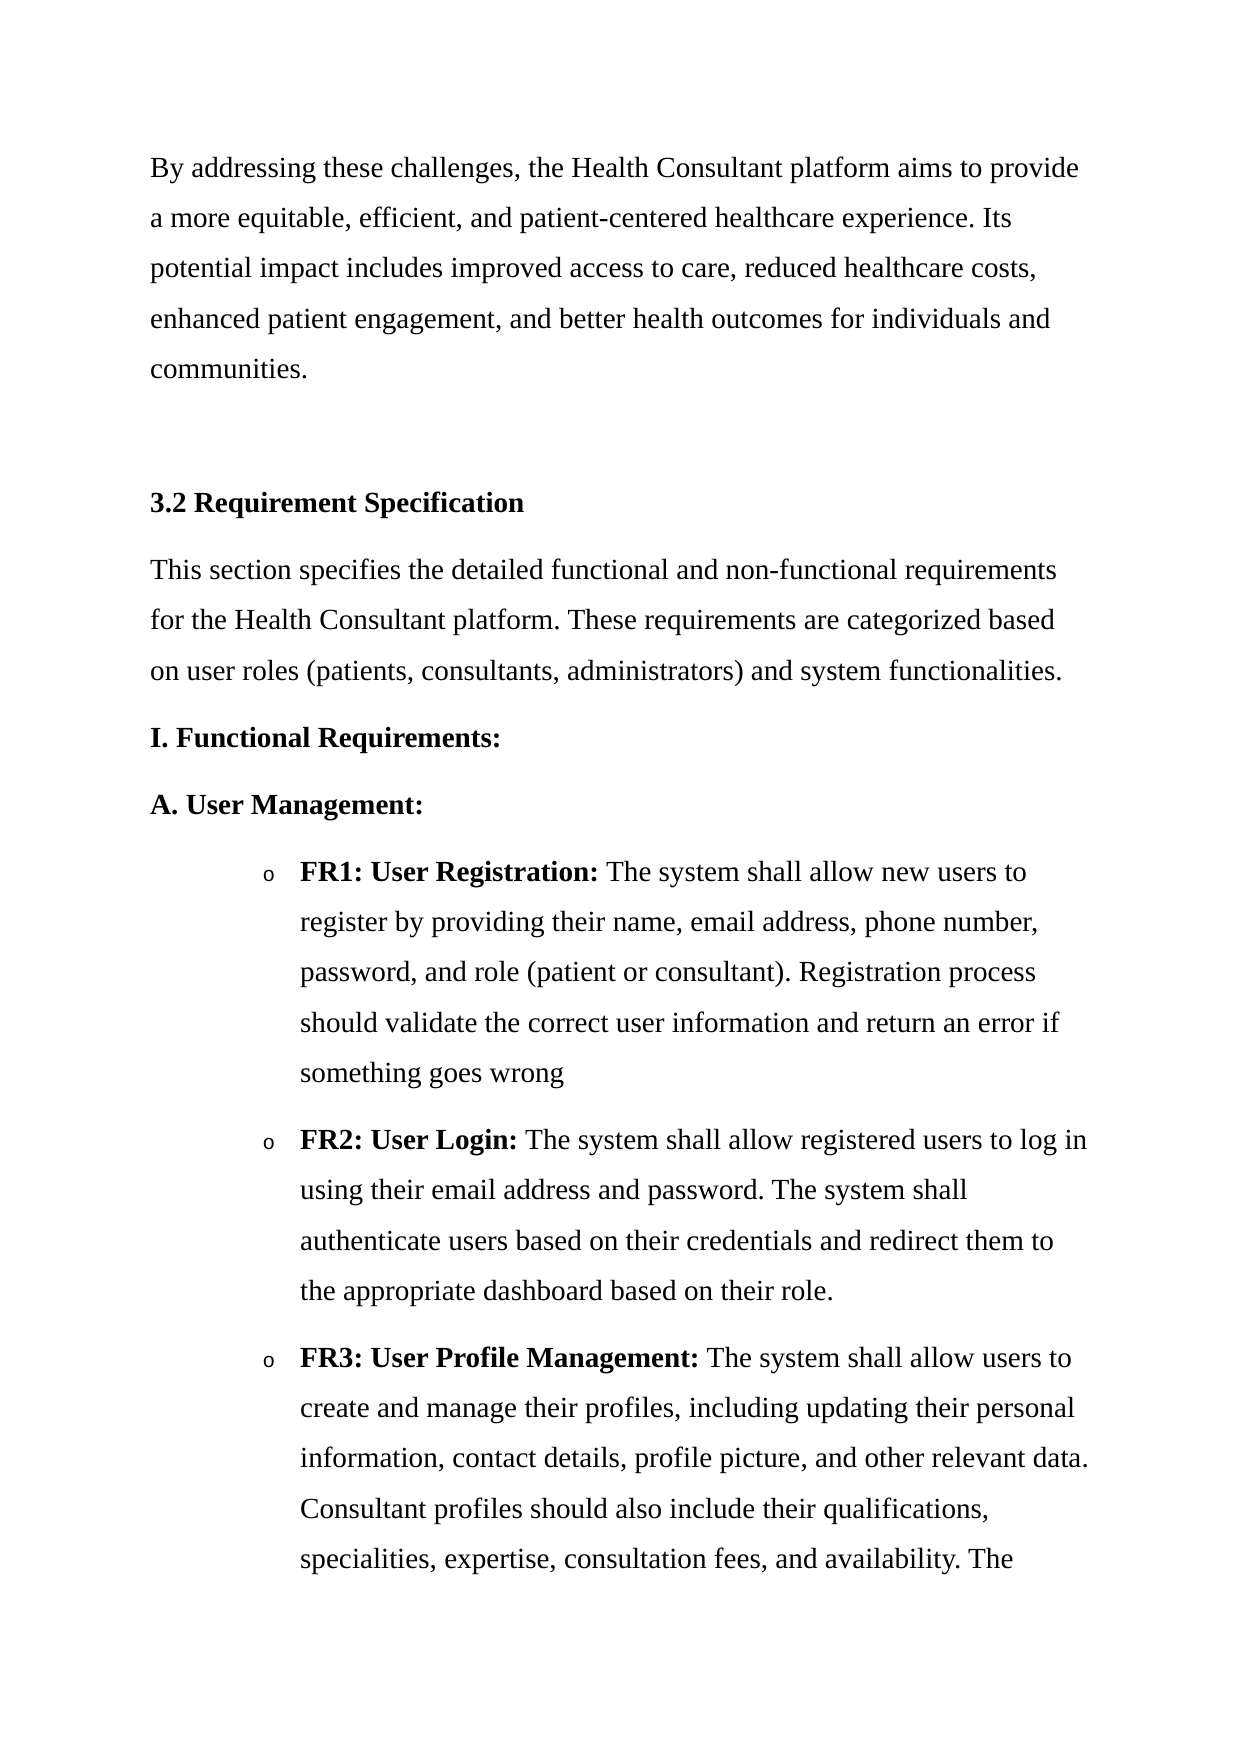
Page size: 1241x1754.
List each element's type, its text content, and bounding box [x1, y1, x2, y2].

text I. Functional Requirements: [150, 720, 1090, 753]
text A. User Management: [150, 787, 1090, 820]
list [262, 1340, 1090, 1575]
list FR1: User Registration: The system shall allow new users to register by providing their name, email address, phone number, password, and role (patient or consultant). Registration process should validate the correct user information and return an error if something goes wrong [262, 854, 1090, 1088]
list FR2: User Login: The system shall allow registered users to log in using their email address and password. The system shall authenticate users based on their credentials and redirect them to the appropriate dashboard based on their role. [262, 1122, 1090, 1306]
text This section specifies the detailed functional and non-functional requirements for the Health Consultant platform. These requirements are categorized based on user roles (patients, consultants, administrators) and system functionalities. [150, 552, 1090, 686]
text 3.2 Requirement Specification [150, 485, 1090, 519]
text By addressing these challenges, the Health Consultant platform aims to provide a more equitable, efficient, and patient-centered healthcare experience. Its potential impact includes improved access to care, reduced healthcare costs, enhanced patient engagement, and better health outcomes for individuals and communities. [150, 150, 1090, 385]
